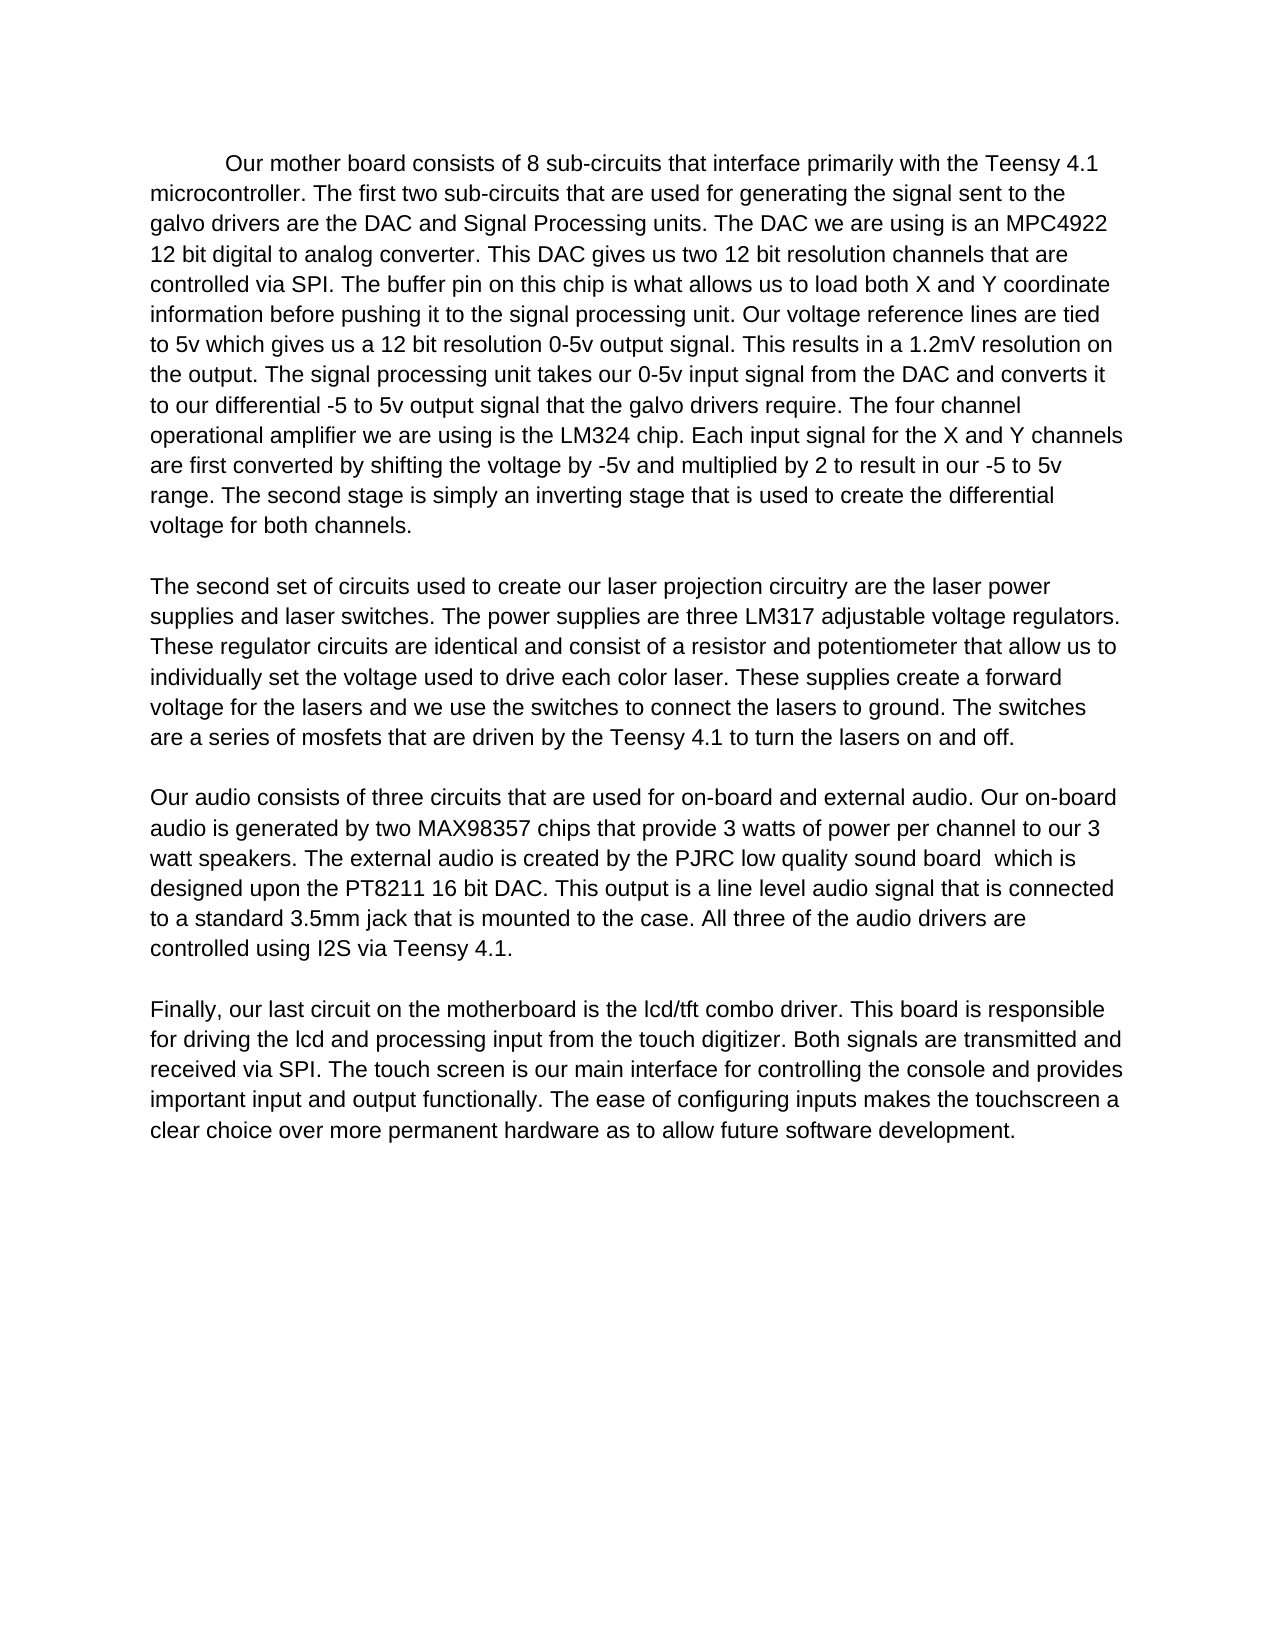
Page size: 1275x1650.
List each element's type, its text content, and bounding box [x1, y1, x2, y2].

text The second set of circuits used to create our laser projection circuitry are the laser power supplies and laser switches. The power supplies are three LM317 adjustable voltage regulators. These regulator circuits are identical and consist of a resistor and potentiometer that allow us to individually set the voltage used to drive each color laser. These supplies create a forward voltage for the lasers and we use the switches to connect the lasers to ground. The switches are a series of mosfets that are driven by the Teensy 4.1 to turn the lasers on and off. [150, 573, 1125, 750]
text Our audio consists of three circuits that are used for on-board and external audio. Our on-board audio is generated by two MAX98357 chips that provide 3 watts of power per channel to our 3 watt speakers. The external audio is created by the PJRC low quality sound board which is designed upon the PT8211 16 bit DAC. This output is a line level audio signal that is connected to a standard 3.5mm jack that is mounted to the case. All three of the audio drivers are controlled using I2S via Teensy 4.1. [150, 784, 1125, 962]
text Finally, our last circuit on the motherboard is the lcd/tft combo driver. This board is responsible for driving the lcd and processing input from the touch digitizer. Both signals are transmitted and received via SPI. The touch screen is our main interface for controlling the console and provides important input and output functionally. The ease of configuring inputs makes the touchscreen a clear choice over more permanent hardware as to allow future software development. [150, 996, 1125, 1143]
text Our mother board consists of 8 sub-circuits that interface primarily with the Teensy 4.1 microcontroller. The first two sub-circuits that are used for generating the signal sent to the galvo drivers are the DAC and Signal Processing units. The DAC we are using is an MPC4922 12 bit digital to analog converter. This DAC gives us two 12 bit resolution channels that are controlled via SPI. The buffer pin on this chip is what allows us to load both X and Y coordinate information before pushing it to the signal processing unit. Our voltage reference lines are tied to 5v which gives us a 12 bit resolution 0-5v output signal. This results in a 1.2mV resolution on the output. The signal processing unit takes our 0-5v input signal from the DAC and converts it to our differential -5 to 5v output signal that the galvo drivers require. The four channel operational amplifier we are using is the LM324 chip. Each input signal for the X and Y channels are first converted by shifting the voltage by -5v and multiplied by 2 to result in our -5 to 5v range. The second stage is simply an inverting stage that is used to create the differential voltage for both channels. [150, 150, 1125, 539]
